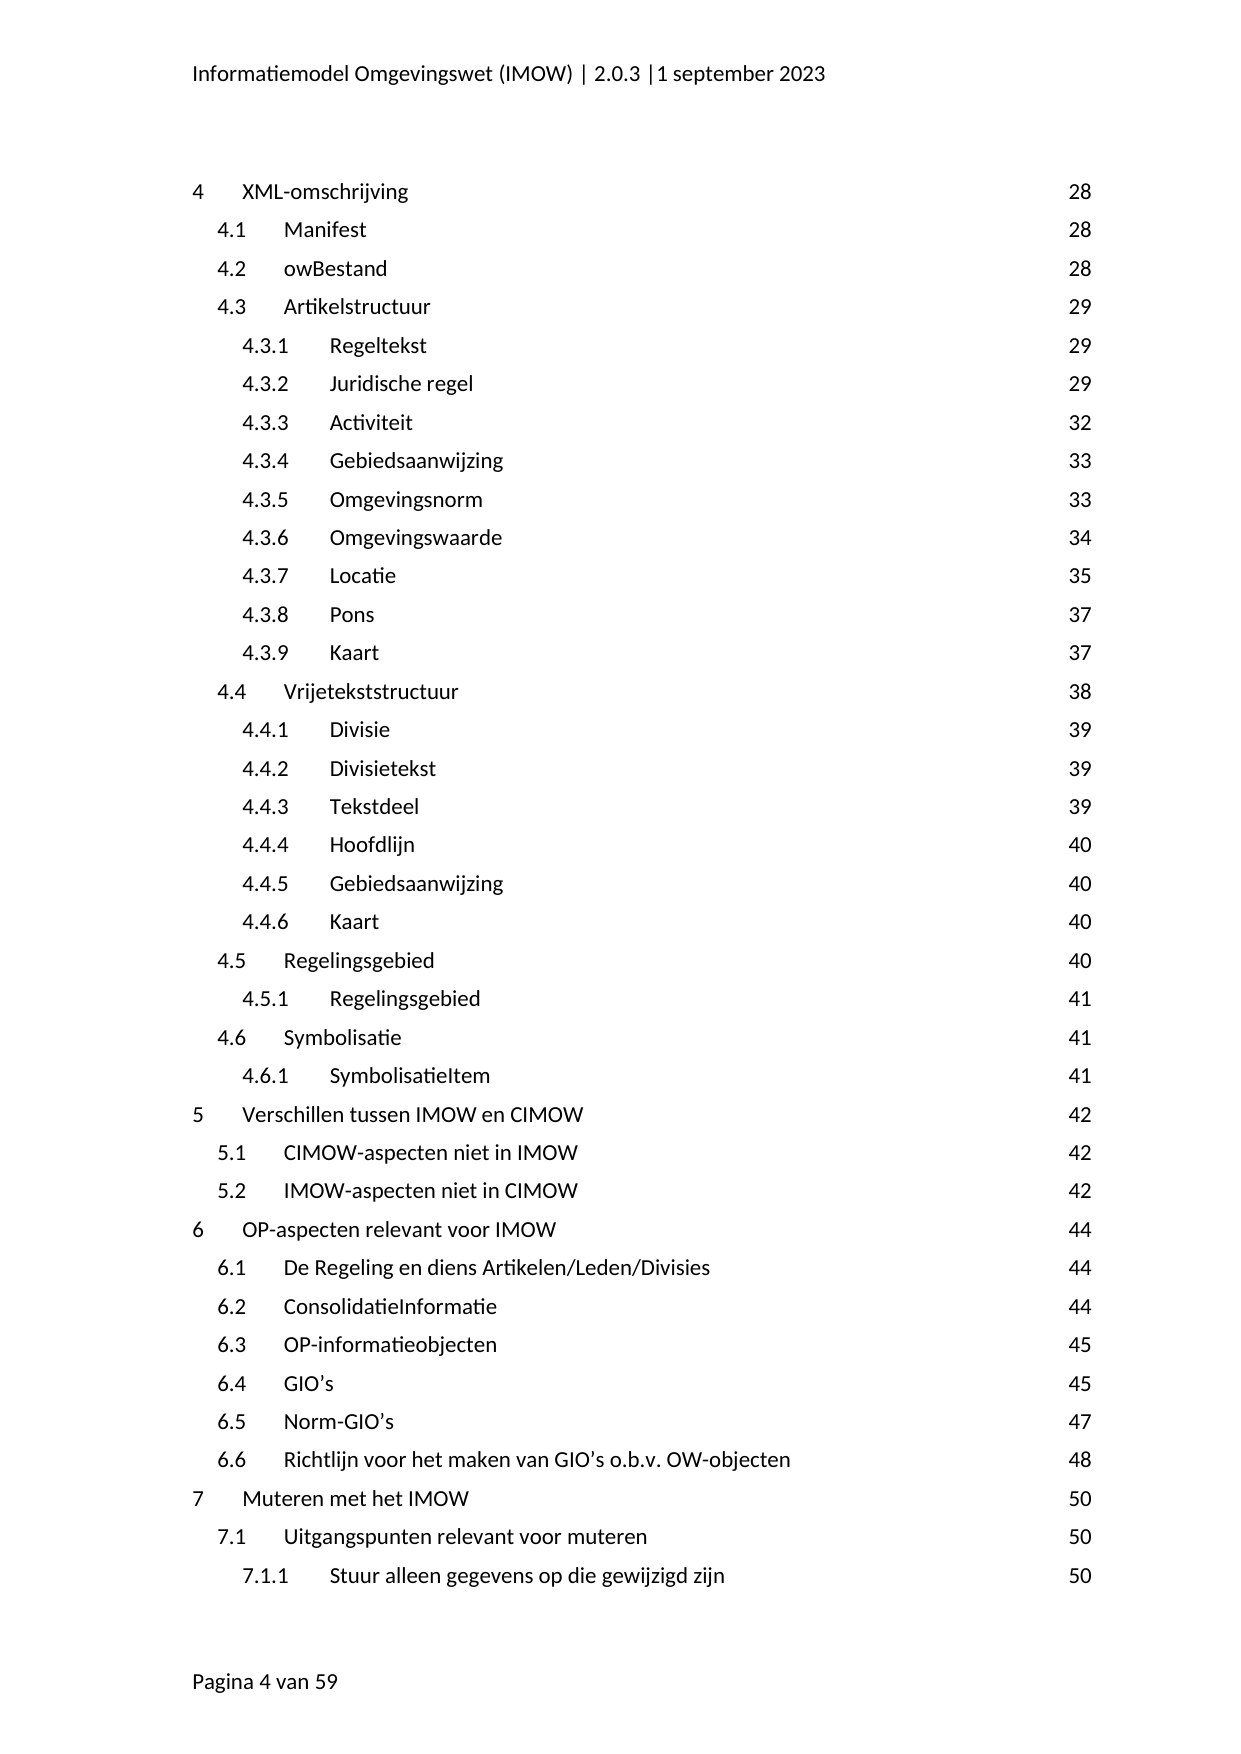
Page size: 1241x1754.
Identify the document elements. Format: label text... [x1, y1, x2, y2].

text 4.3.5 Omgevingsnorm 33 [242, 485, 1092, 513]
text 4.2 owBestand 28 [217, 254, 1092, 282]
text 6.2 ConsolidatieInformatie 44 [217, 1292, 1092, 1320]
text 5.2 IMOW-aspecten niet in CIMOW 42 [217, 1177, 1092, 1204]
text 4.3.8 Pons 37 [242, 600, 1092, 628]
text 4.5.1 Regelingsgebied 41 [242, 984, 1092, 1012]
text 4.4 Vrijetekststructuur 38 [217, 677, 1092, 705]
text 4.3 Artikelstructuur 29 [217, 292, 1092, 321]
text 4.3.4 Gebiedsaanwijzing 33 [242, 446, 1092, 474]
text 4.3.1 Regeltekst 29 [242, 331, 1092, 359]
text 4.4.5 Gebiedsaanwijzing 40 [242, 869, 1092, 897]
text 5.1 CIMOW-aspecten niet in IMOW 42 [217, 1138, 1092, 1166]
text 6.3 OP-informatieobjecten 45 [217, 1330, 1092, 1358]
text 4.3.7 Locatie 35 [242, 562, 1092, 589]
text 7.1.1 Stuur alleen gegevens op die gewijzigd zijn 50 [242, 1561, 1092, 1589]
text 4.3.2 Juridische regel 29 [242, 369, 1092, 397]
text 4.4.3 Tekstdeel 39 [242, 792, 1092, 820]
text 4 XML-omschrijving 28 [192, 177, 1092, 205]
text 5 Verschillen tussen IMOW en CIMOW 42 [192, 1100, 1092, 1128]
text 6.4 GIO’s 45 [217, 1369, 1092, 1397]
text 4.3.9 Kaart 37 [242, 638, 1092, 666]
text 4.3.6 Omgevingswaarde 34 [242, 523, 1092, 551]
text 4.3.3 Activiteit 32 [242, 408, 1092, 436]
text 4.6 Symbolisatie 41 [217, 1023, 1092, 1051]
text 4.5 Regelingsgebied 40 [217, 946, 1092, 974]
text 4.1 Manifest 28 [217, 216, 1092, 244]
text 6.6 Richtlijn voor het maken van GIO’s o.b.v. OW-objecten 48 [217, 1446, 1092, 1474]
text 4.4.4 Hoofdlijn 40 [242, 831, 1092, 859]
text 6.1 De Regeling en diens Artikelen/Leden/Divisies 44 [217, 1253, 1092, 1281]
text 7.1 Uitgangspunten relevant voor muteren 50 [217, 1522, 1092, 1551]
text 7 Muteren met het IMOW 50 [192, 1484, 1092, 1512]
text 4.6.1 SymbolisatieItem 41 [242, 1061, 1092, 1089]
text 4.4.2 Divisietekst 39 [242, 754, 1092, 782]
text 6.5 Norm-GIO’s 47 [217, 1407, 1092, 1435]
text 6 OP-aspecten relevant voor IMOW 44 [192, 1215, 1092, 1243]
text 4.4.6 Kaart 40 [242, 907, 1092, 936]
text 4.4.1 Divisie 39 [242, 715, 1092, 743]
